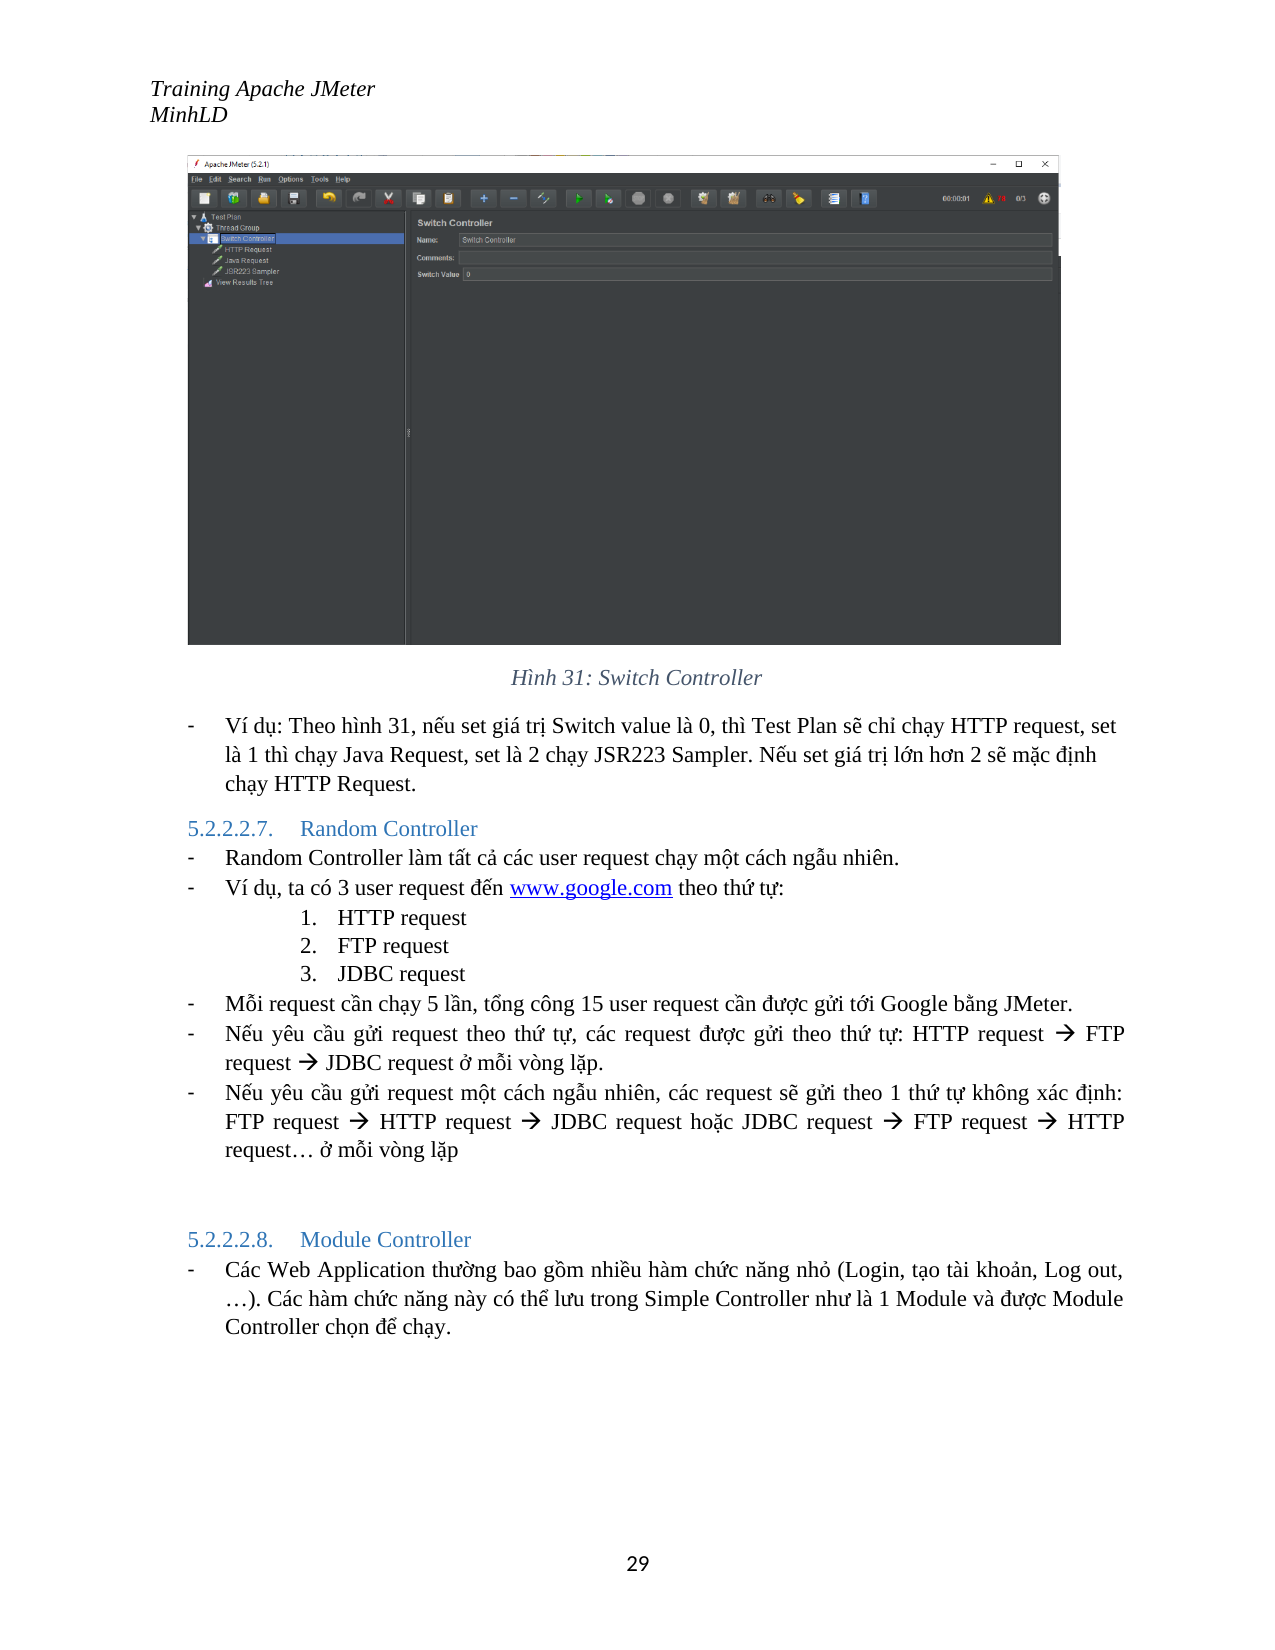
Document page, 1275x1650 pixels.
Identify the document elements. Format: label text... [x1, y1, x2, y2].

list Các Web Application thường bao gồm nhiều hàm chức năng nhỏ (Login, tạo tài khoản, Log out,…). Các hàm chức năng này có thể lưu trong Simple Controller như là 1 Module và được Module Controller chọn để chạy. [187, 1255, 1125, 1340]
list Mỗi request cần chạy 5 lần, tổng công 15 user request cần được gửi tới Google bằng JMeter. [187, 989, 1125, 1017]
subtitle Random Controller [187, 815, 1125, 841]
text Hình 31: Switch Controller [150, 664, 1125, 690]
list HTTP request [300, 903, 1125, 930]
list Nếu yêu cầu gửi request theo thứ tự, các request được gửi theo thứ tự: HTTP request FTP request JDBC request ở mỗi vòng lặp. [187, 1019, 1125, 1076]
list Ví dụ: Theo hình 31, nếu set giá trị Switch value là 0, thì Test Plan sẽ chỉ chạy HTTP request, set là 1 thì chạy Java Request, set là 2 chạy JSR223 Sampler. Nếu set giá trị lớn hơn 2 sẽ mặc định chạy HTTP Request. [187, 711, 1125, 796]
list Nếu yêu cầu gửi request một cách ngẫu nhiên, các request sẽ gửi theo 1 thứ tự không xác định: FTP request HTTP request JDBC request hoặc JDBC request FTP request HTTP request… ở mỗi vòng lặp [187, 1078, 1125, 1162]
list Ví dụ, ta có 3 user request đến www.google.com theo thứ tự: [187, 873, 1125, 901]
list FTP request [300, 932, 1125, 958]
list JDBC request [300, 960, 1125, 987]
subtitle Module Controller [187, 1226, 1125, 1253]
picture [187, 155, 1061, 645]
list Random Controller làm tất cả các user request chạy một cách ngẫu nhiên. [187, 843, 1125, 871]
